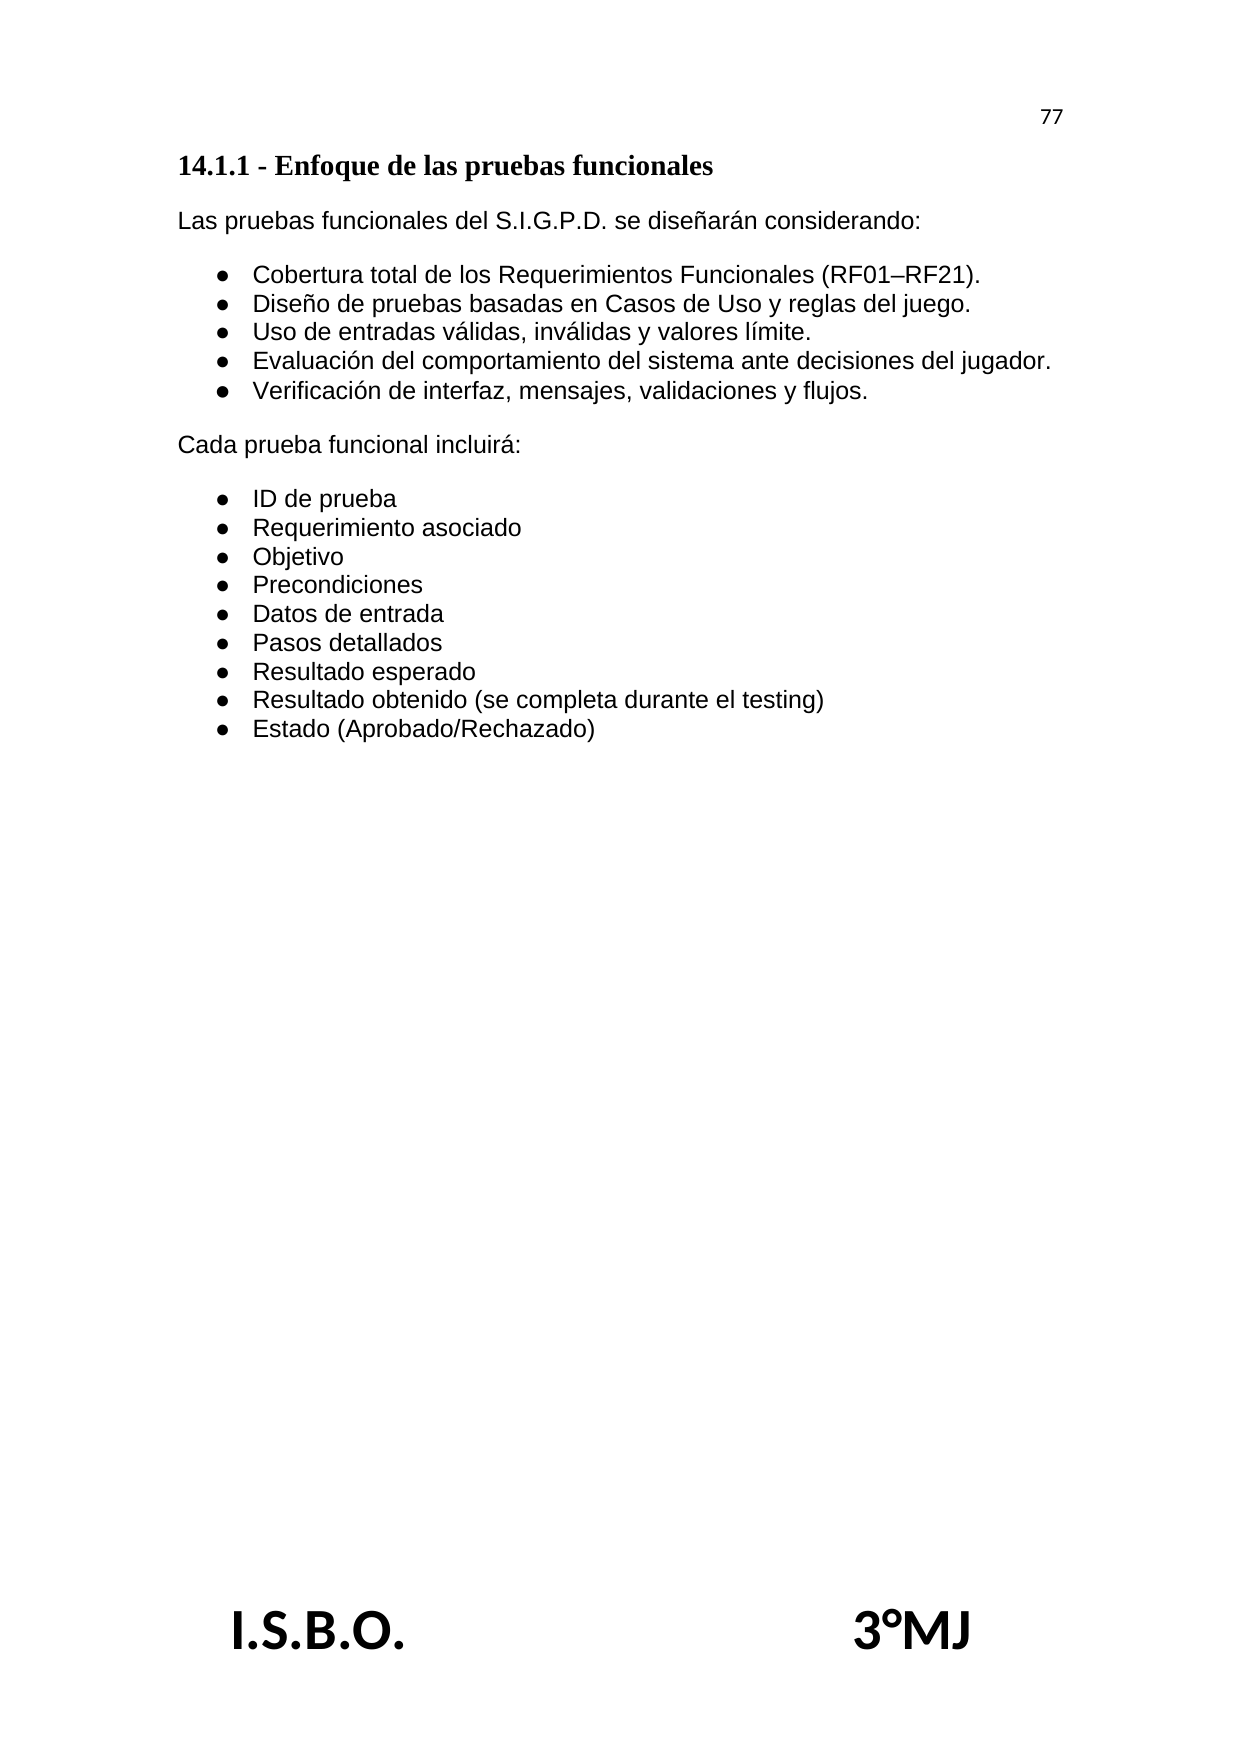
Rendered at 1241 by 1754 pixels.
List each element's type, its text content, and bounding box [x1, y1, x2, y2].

list Precondiciones [215, 570, 1063, 599]
list Uso de entradas válidas, inválidas y valores límite. [215, 317, 1063, 346]
list Requerimiento asociado [215, 513, 1063, 542]
list Resultado esperado [215, 657, 1063, 685]
list Datos de entrada [215, 599, 1063, 628]
list Cobertura total de los Requerimientos Funcionales (RF01–RF21). [215, 260, 1063, 289]
list Verificación de interfaz, mensajes, validaciones y flujos. [215, 375, 1063, 405]
text Las pruebas funcionales del S.I.G.P.D. se diseñarán considerando: [177, 206, 1063, 235]
list Pasos detallados [215, 628, 1063, 657]
list Objetivo [215, 542, 1063, 570]
list Resultado obtenido (se completa durante el testing) [215, 685, 1063, 714]
list Diseño de pruebas basadas en Casos de Uso y reglas del juego. [215, 289, 1063, 317]
list ID de prueba [215, 484, 1063, 513]
list Evaluación del comportamiento del sistema ante decisiones del jugador. [215, 346, 1063, 375]
text Cada prueba funcional incluirá: [177, 430, 1063, 459]
subtitle 14.1.1 - Enfoque de las pruebas funcionales [177, 148, 1063, 181]
list Estado (Aprobado/Rechazado) [215, 714, 1063, 743]
